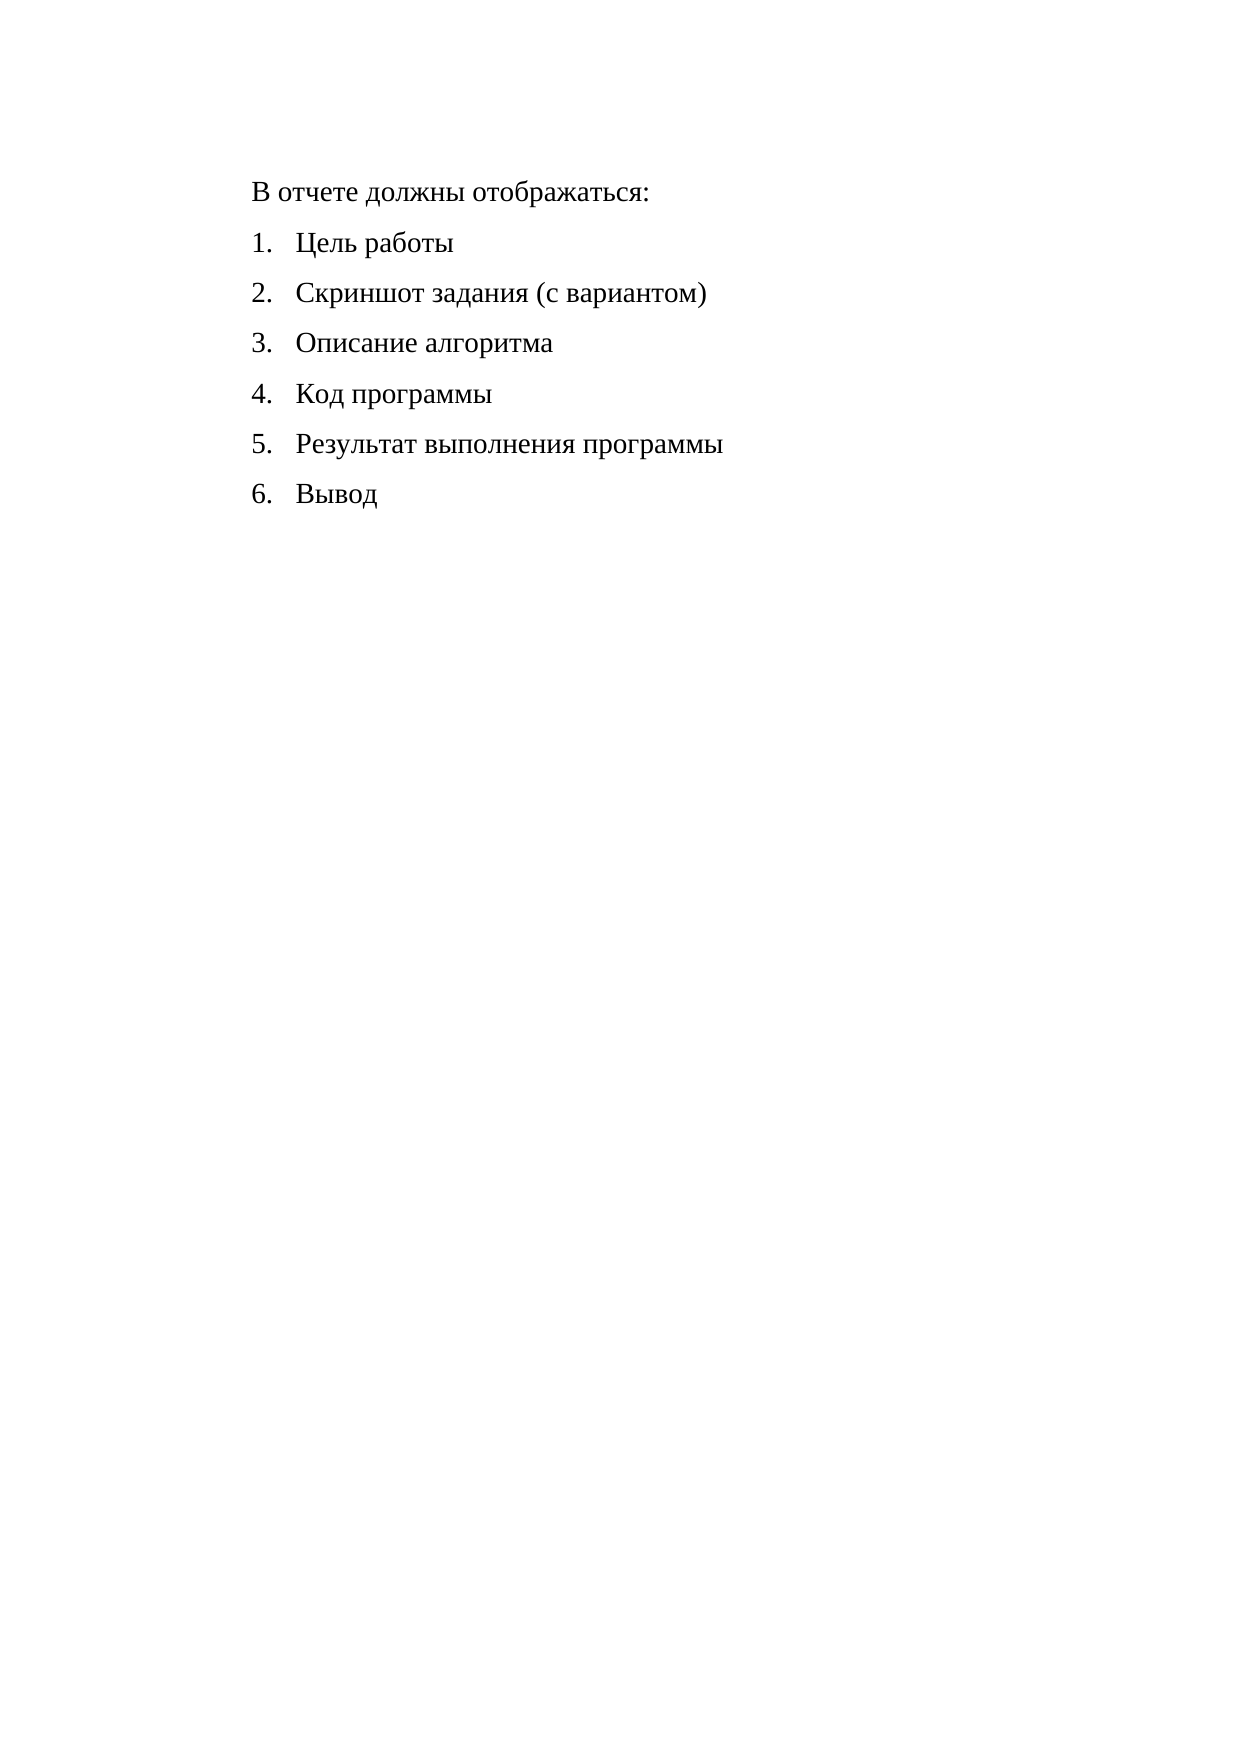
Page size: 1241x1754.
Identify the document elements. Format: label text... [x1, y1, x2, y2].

list Цель работы [177, 225, 1152, 258]
list Описание алгоритма [177, 325, 1152, 359]
list Вывод [177, 476, 1152, 510]
list Скриншот задания (с вариантом) [177, 275, 1152, 309]
list Код программы [177, 376, 1152, 409]
list В отчете должны отображаться: [251, 174, 1152, 208]
list Результат выполнения программы [177, 426, 1152, 459]
